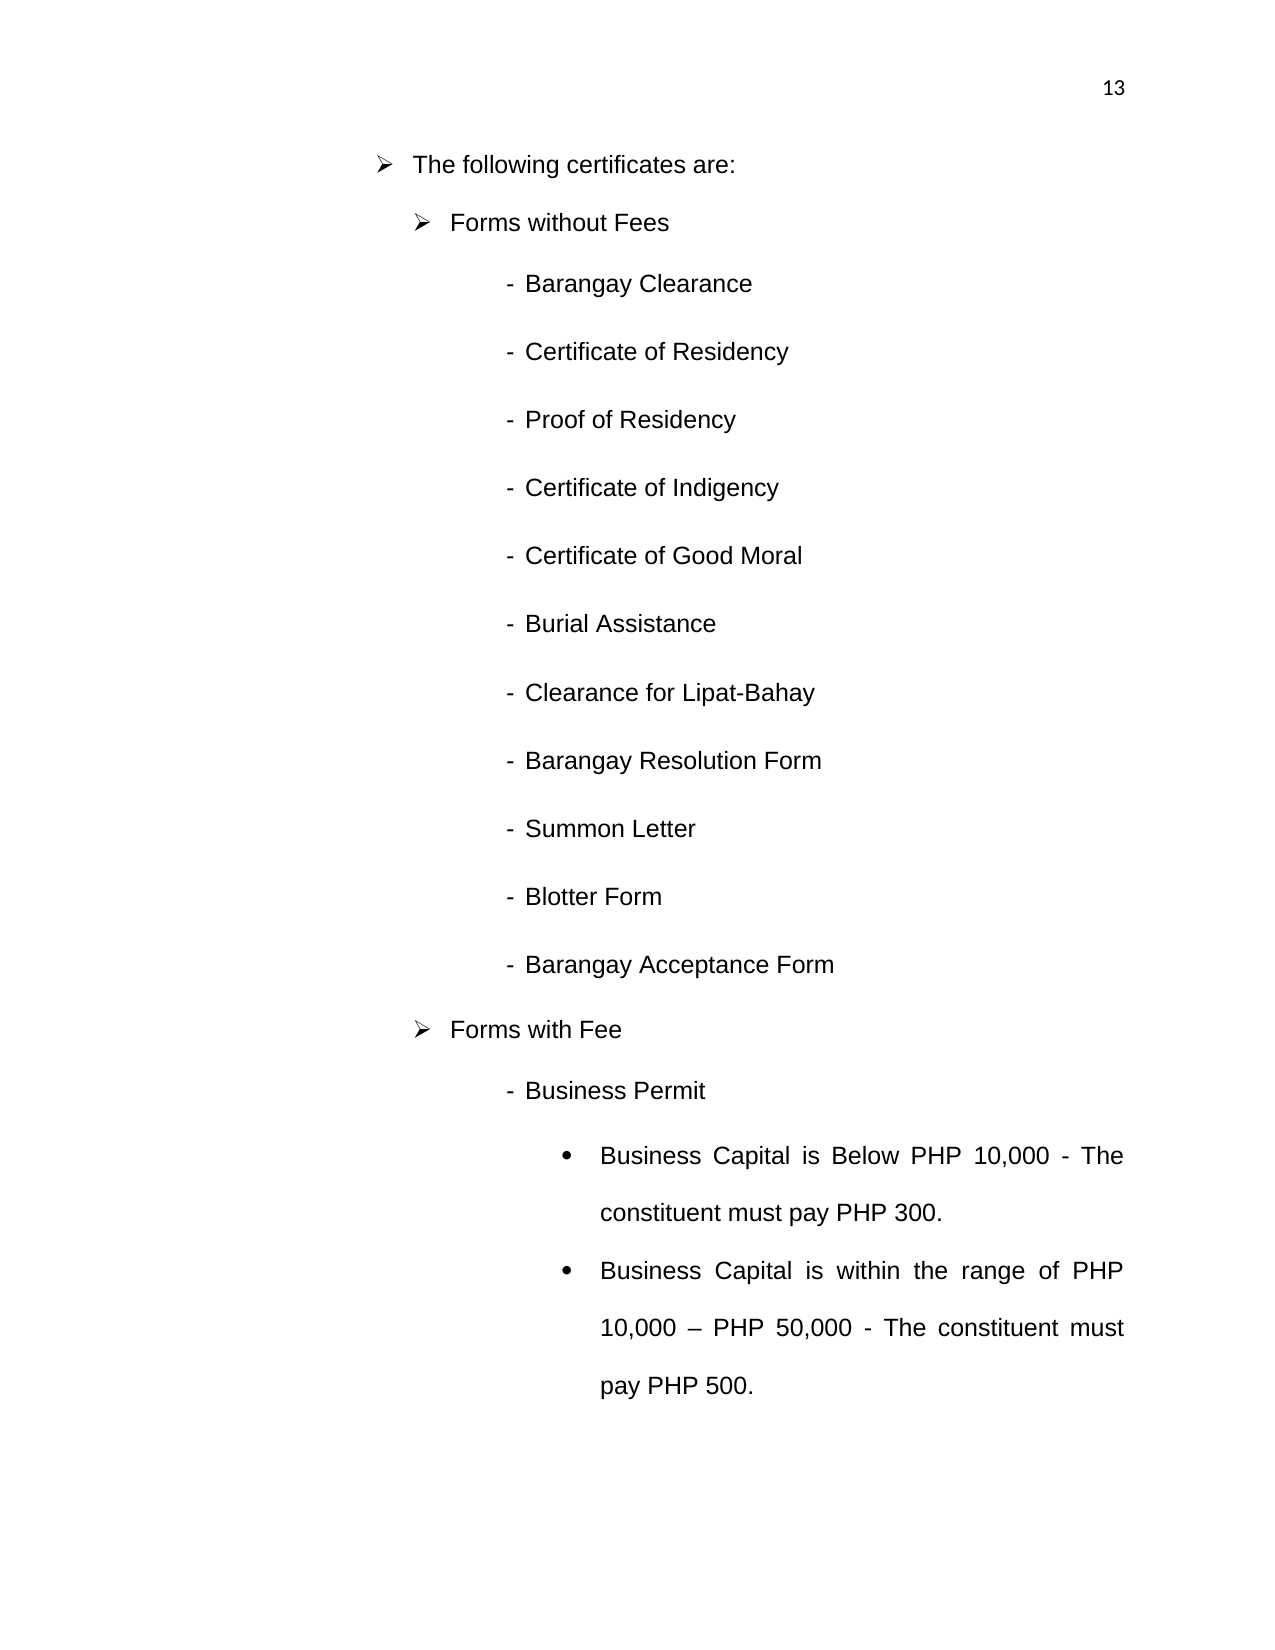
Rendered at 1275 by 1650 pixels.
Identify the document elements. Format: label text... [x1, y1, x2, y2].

list Forms without Fees [412, 208, 1125, 237]
list Forms with Fee [412, 1015, 1125, 1044]
list Business Capital is Below PHP 10,000 - The constituent must pay PHP 300. [562, 1141, 1125, 1227]
list Barangay Clearance [506, 265, 1125, 299]
list Business Permit [506, 1072, 1125, 1107]
list Certificate of Indigency [506, 470, 1125, 504]
list Barangay Acceptance Form [506, 947, 1125, 981]
list Certificate of Good Moral [506, 538, 1125, 572]
list Blotter Form [506, 878, 1125, 913]
list Business Capital is within the range of PHP 10,000 – PHP 50,000 - The constituent must pay PHP 500. [562, 1256, 1125, 1399]
list Summon Letter [506, 810, 1125, 844]
list Barangay Resolution Form [506, 742, 1125, 776]
list Certificate of Residency [506, 333, 1125, 368]
list Burial Assistance [506, 606, 1125, 640]
list Proof of Residency [506, 402, 1125, 436]
list The following certificates are: [375, 150, 1125, 179]
list Clearance for Lipat-Bahay [506, 674, 1125, 708]
